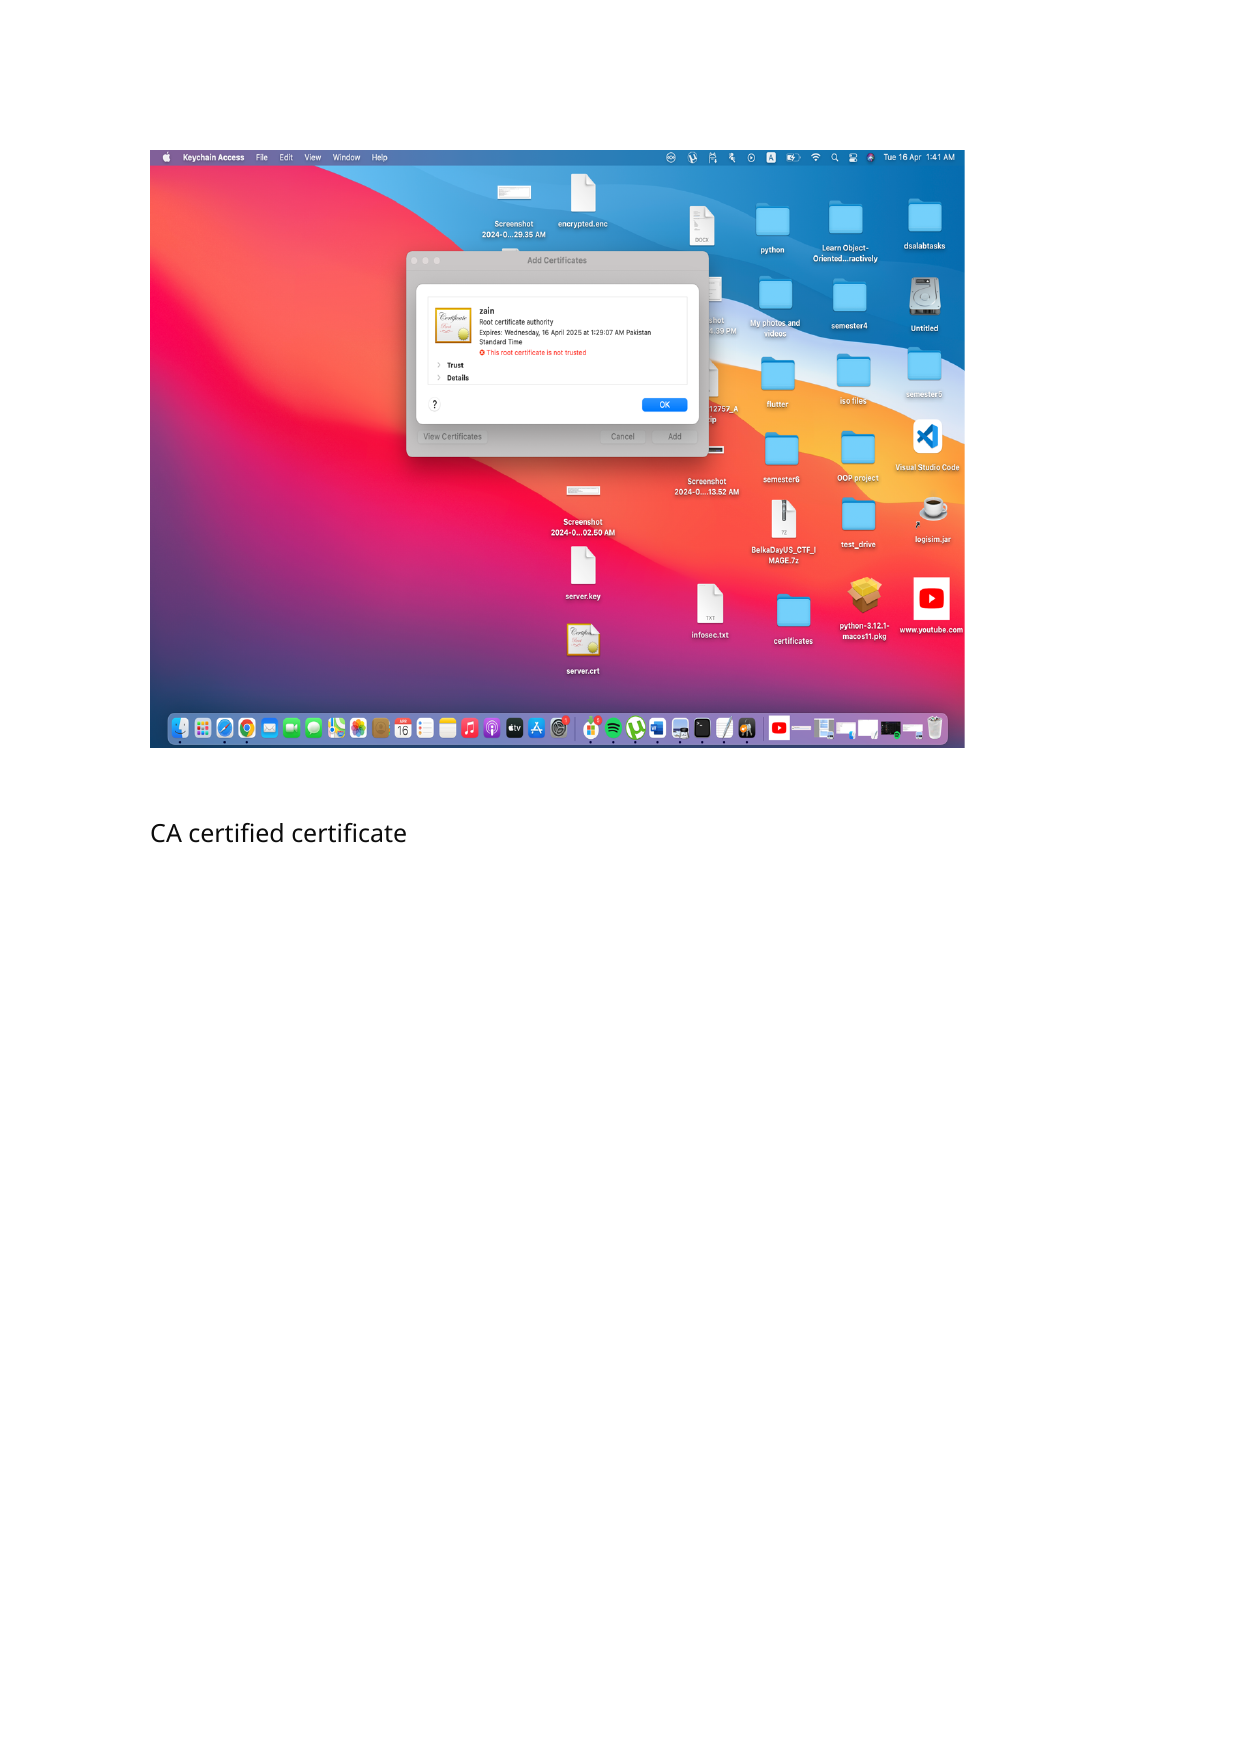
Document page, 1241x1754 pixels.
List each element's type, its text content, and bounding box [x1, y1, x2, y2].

picture [150, 150, 965, 748]
text CA certified certificate [150, 816, 1090, 850]
